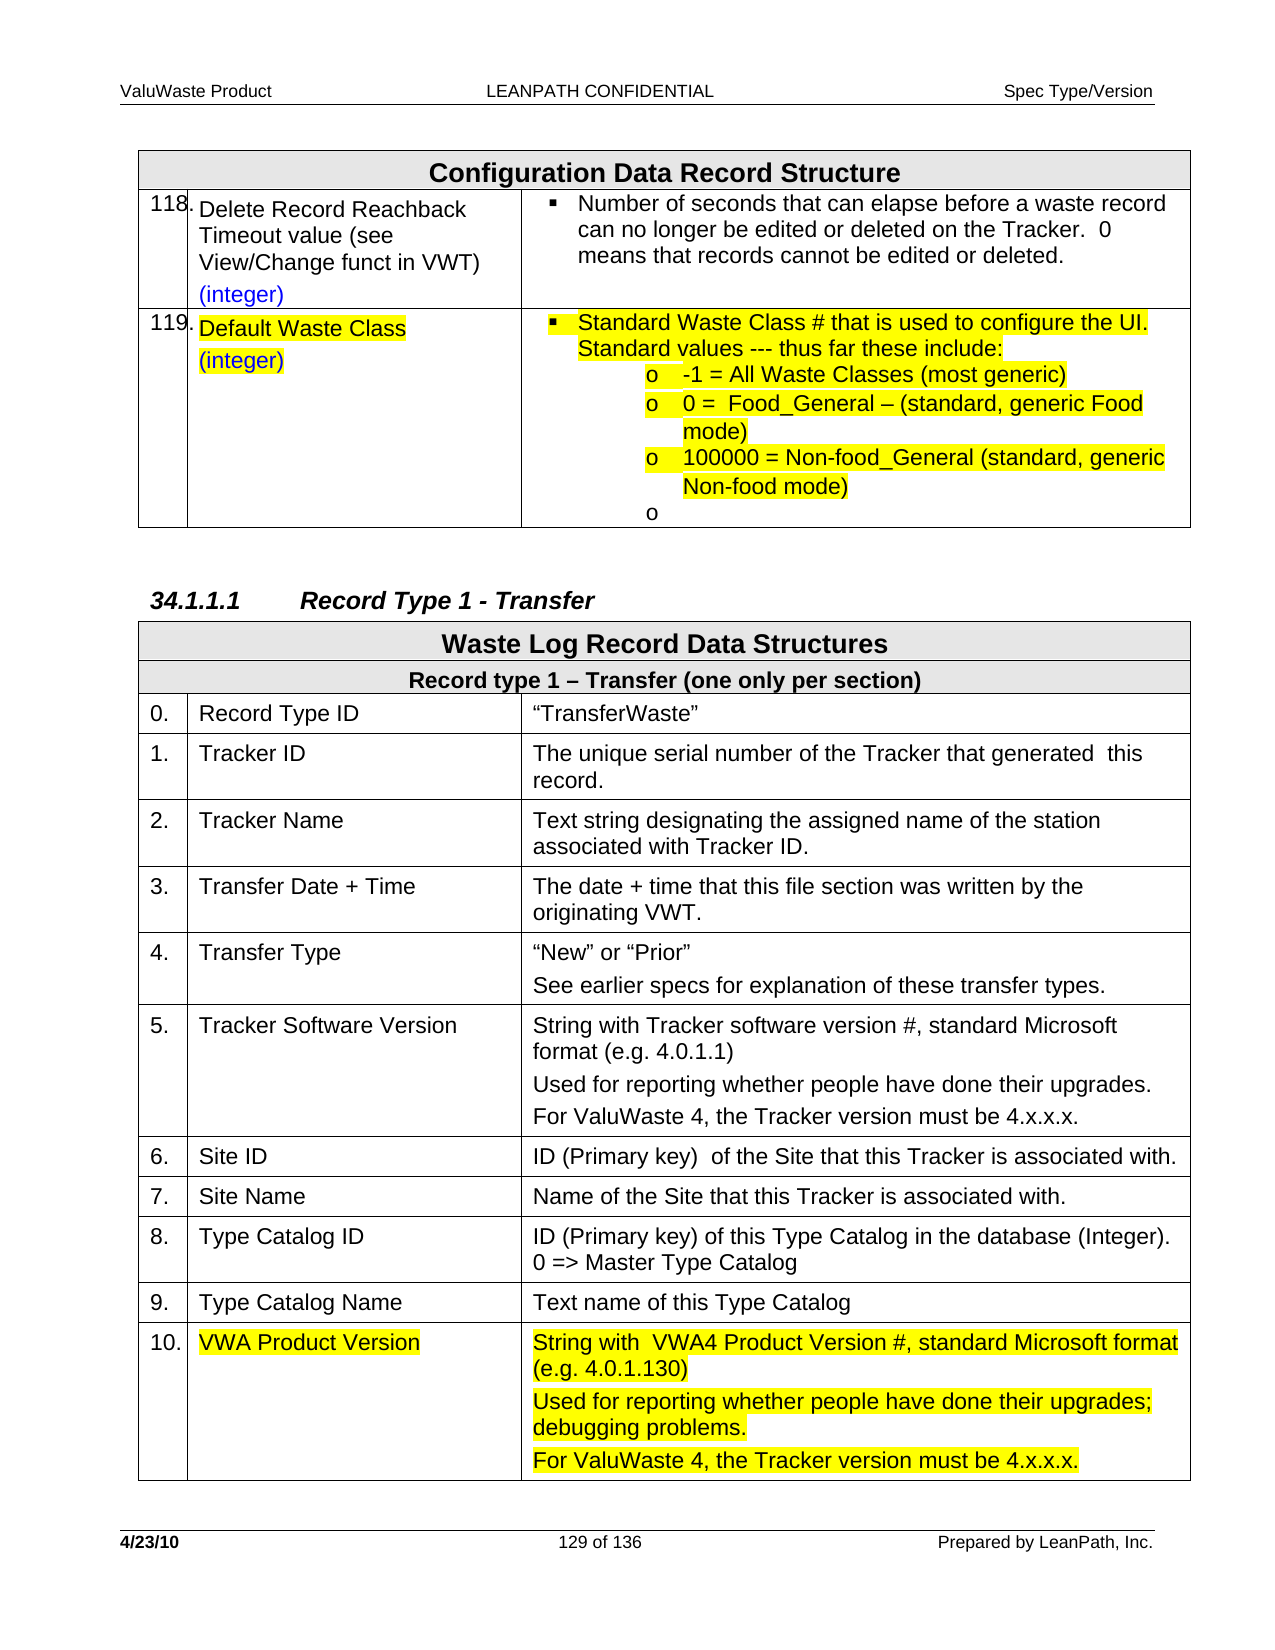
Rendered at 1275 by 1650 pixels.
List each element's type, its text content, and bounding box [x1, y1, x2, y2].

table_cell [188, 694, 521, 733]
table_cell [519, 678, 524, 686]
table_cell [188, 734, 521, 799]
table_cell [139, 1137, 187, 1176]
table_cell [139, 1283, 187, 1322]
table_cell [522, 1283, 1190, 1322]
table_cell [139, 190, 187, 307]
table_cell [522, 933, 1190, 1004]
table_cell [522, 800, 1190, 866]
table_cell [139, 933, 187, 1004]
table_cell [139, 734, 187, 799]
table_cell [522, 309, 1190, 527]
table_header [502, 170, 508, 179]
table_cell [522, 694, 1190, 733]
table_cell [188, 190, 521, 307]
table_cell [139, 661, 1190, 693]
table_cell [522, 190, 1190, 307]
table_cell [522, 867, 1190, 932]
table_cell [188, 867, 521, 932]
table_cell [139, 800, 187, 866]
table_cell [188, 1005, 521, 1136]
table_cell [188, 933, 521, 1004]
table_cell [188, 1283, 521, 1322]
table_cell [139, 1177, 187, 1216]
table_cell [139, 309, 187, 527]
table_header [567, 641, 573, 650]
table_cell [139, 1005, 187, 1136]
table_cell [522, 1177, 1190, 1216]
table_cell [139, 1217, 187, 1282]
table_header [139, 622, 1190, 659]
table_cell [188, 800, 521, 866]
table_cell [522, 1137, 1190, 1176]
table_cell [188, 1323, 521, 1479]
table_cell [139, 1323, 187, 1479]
subtitle Record Type 1 - Transfer [150, 586, 1125, 615]
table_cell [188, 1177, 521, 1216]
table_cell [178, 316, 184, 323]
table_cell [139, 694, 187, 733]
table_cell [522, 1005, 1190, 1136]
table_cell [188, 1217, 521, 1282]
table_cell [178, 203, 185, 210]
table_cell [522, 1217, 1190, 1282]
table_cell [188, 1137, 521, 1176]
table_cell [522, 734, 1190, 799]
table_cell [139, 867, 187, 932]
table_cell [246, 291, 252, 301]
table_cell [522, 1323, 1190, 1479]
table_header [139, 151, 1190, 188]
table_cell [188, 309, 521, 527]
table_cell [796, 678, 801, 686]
